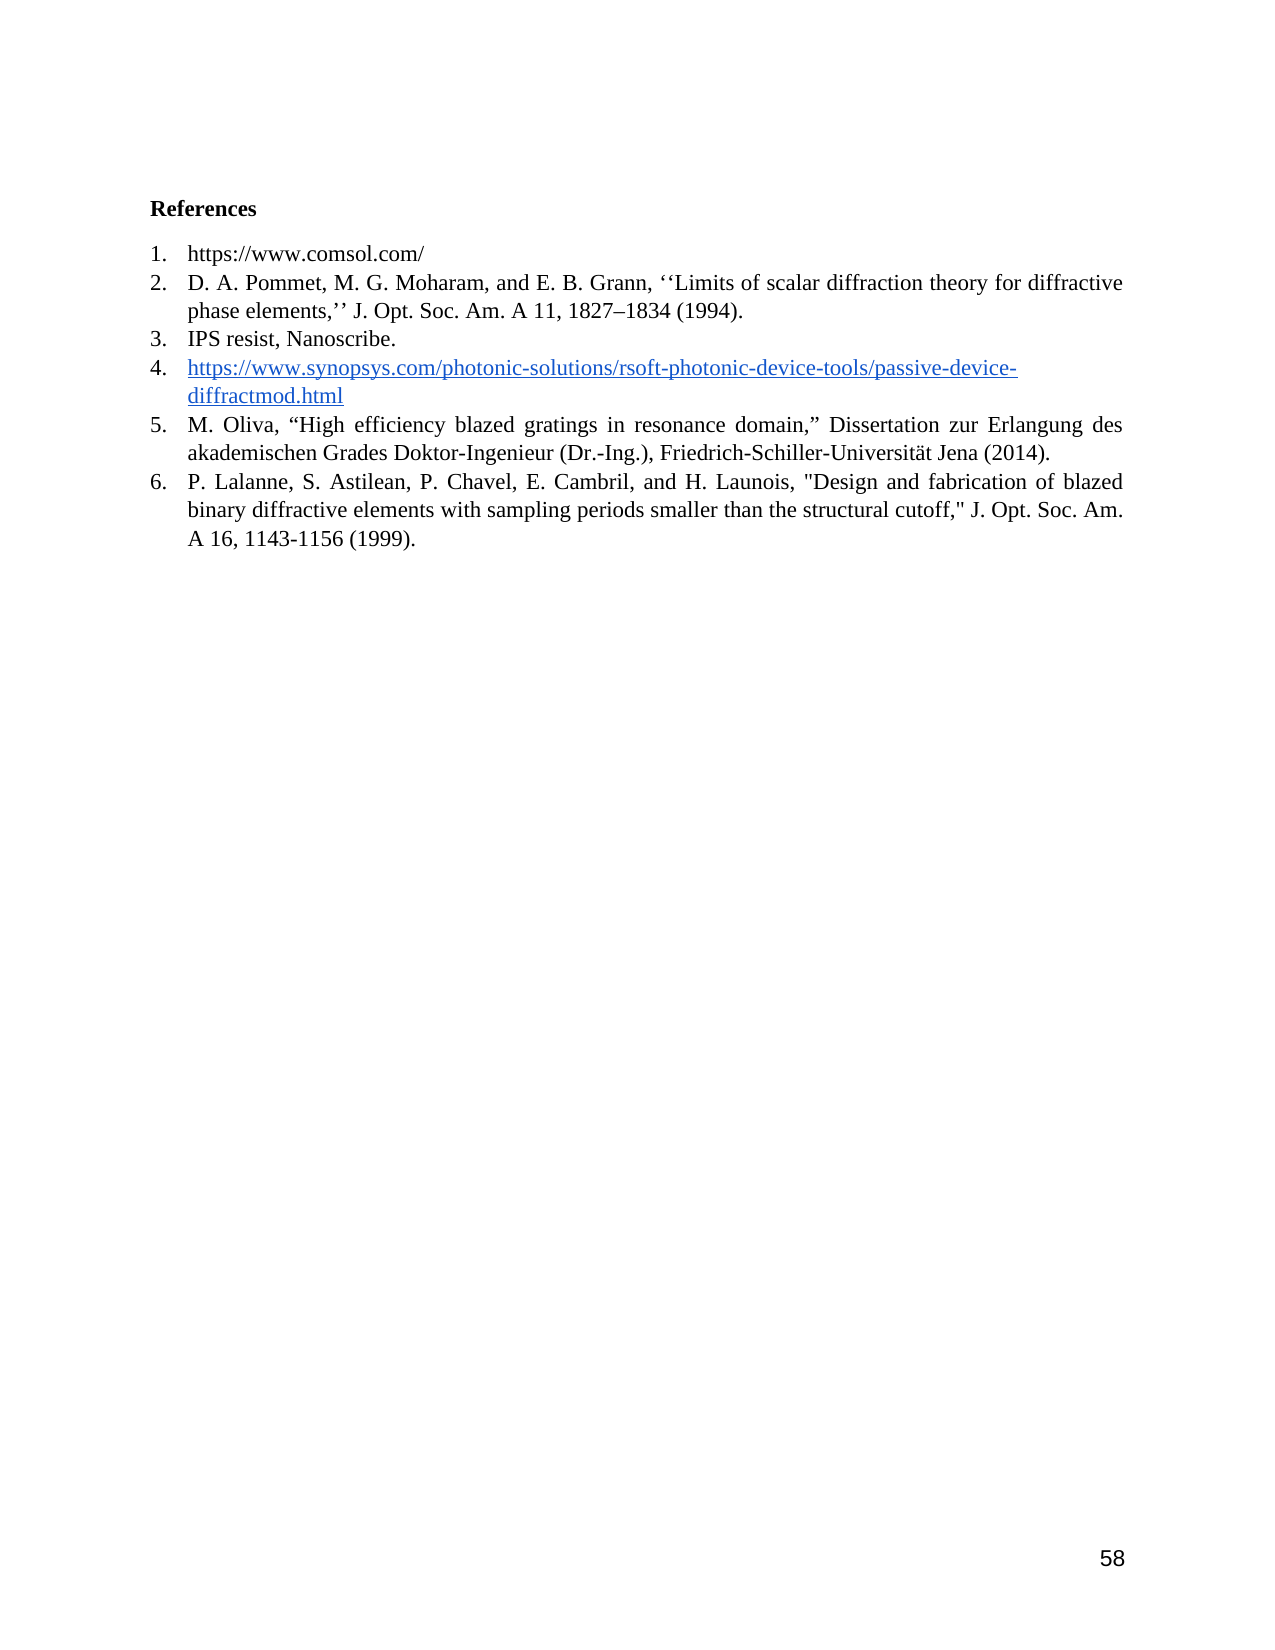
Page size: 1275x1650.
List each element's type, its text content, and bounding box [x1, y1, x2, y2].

text References [150, 195, 1125, 221]
list M. Oliva, “High efficiency blazed gratings in resonance domain,” Dissertation zur Erlangung des akademischen Grades Doktor-Ingenieur (Dr.-Ing.), Friedrich-Schiller-Universität Jena (2014). [150, 411, 1125, 466]
list IPS resist, Nanoscribe. [150, 326, 1125, 352]
list D. A. Pommet, M. G. Moharam, and E. B. Grann, ‘‘Limits of scalar diffraction theory for diffractive phase elements,’’ J. Opt. Soc. Am. A 11, 1827–1834 (1994). [150, 269, 1125, 323]
list https://www.comsol.com/ [150, 240, 1125, 267]
list P. Lalanne, S. Astilean, P. Chavel, E. Cambril, and H. Launois, "Design and fabrication of blazed binary diffractive elements with sampling periods smaller than the structural cutoff," J. Opt. Soc. Am. A 16, 1143-1156 (1999). [150, 468, 1125, 551]
list https://www.synopsys.com/photonic-solutions/rsoft-photonic-device-tools/passive-device-diffractmod.html [150, 354, 1125, 409]
